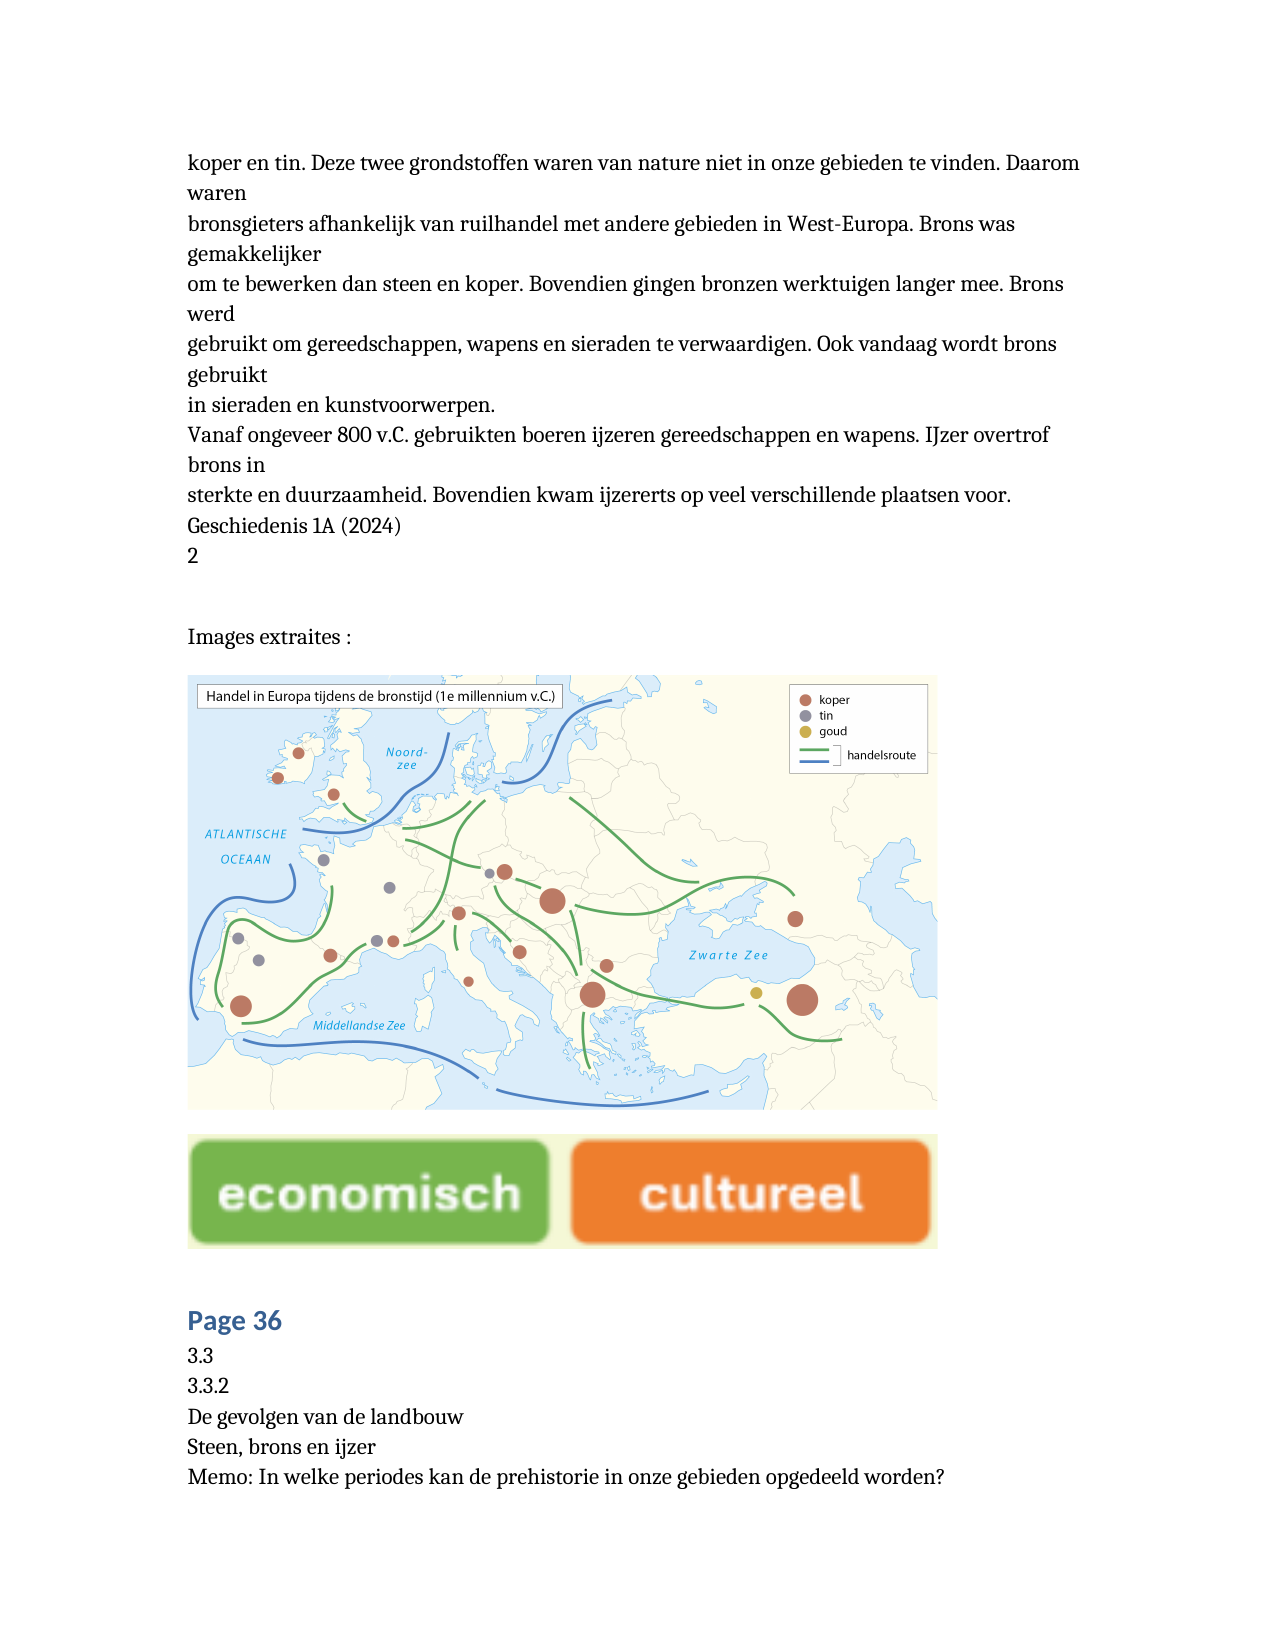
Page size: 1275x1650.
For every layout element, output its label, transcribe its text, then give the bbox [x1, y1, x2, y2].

text Images extraites : [187, 624, 1087, 650]
picture [187, 675, 938, 1110]
picture [187, 1134, 938, 1249]
subtitle Page 36 [187, 1302, 1087, 1338]
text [187, 150, 1087, 599]
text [187, 1343, 1087, 1490]
